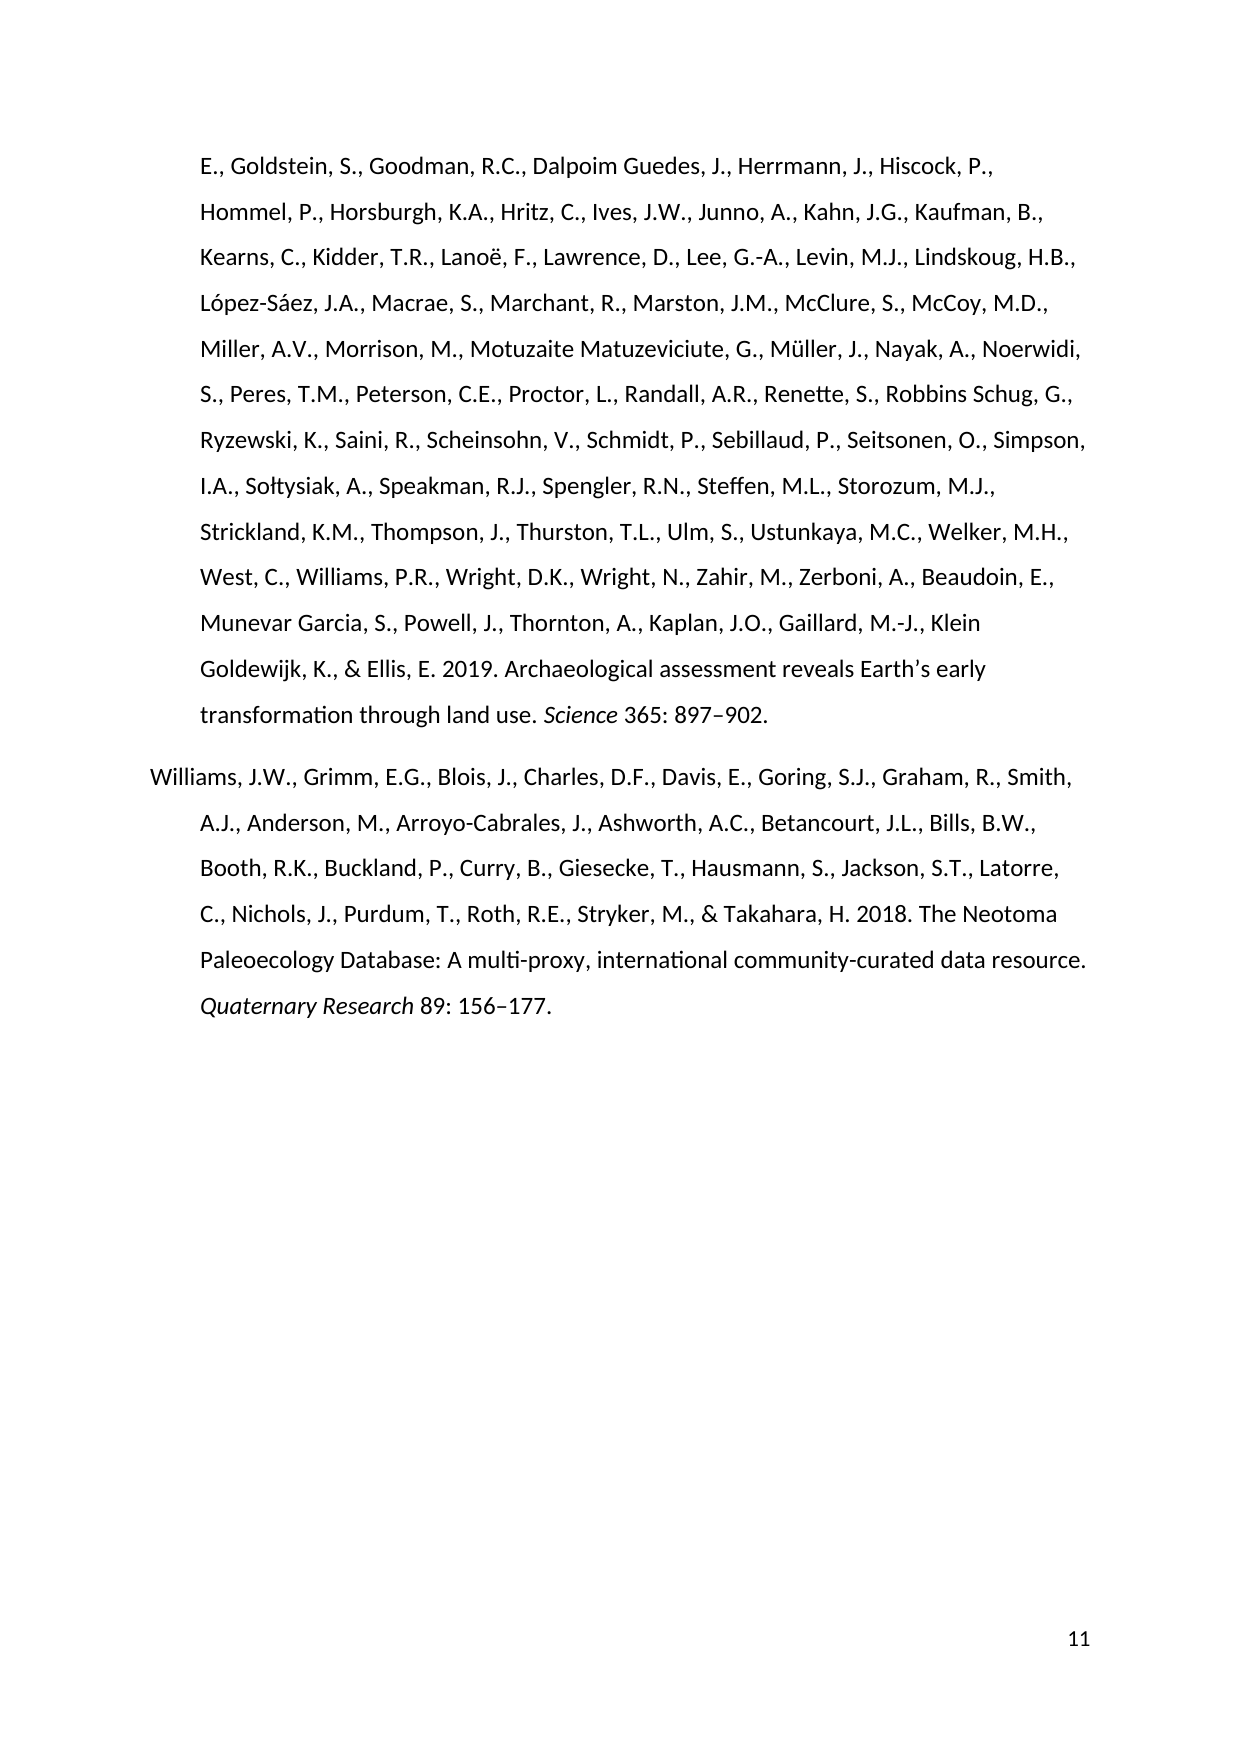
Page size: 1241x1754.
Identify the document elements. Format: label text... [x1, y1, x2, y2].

text Williams, J.W., Grimm, E.G., Blois, J., Charles, D.F., Davis, E., Goring, S.J., Graham, R., Smith, A.J., Anderson, M., Arroyo-Cabrales, J., Ashworth, A.C., Betancourt, J.L., Bills, B.W., Booth, R.K., Buckland, P., Curry, B., Giesecke, T., Hausmann, S., Jackson, S.T., Latorre, C., Nichols, J., Purdum, T., Roth, R.E., Stryker, M., & Takahara, H. 2018. The Neotoma Paleoecology Database: A multi-proxy, international community-curated data resource. Quaternary Research 89: 156–177. [150, 761, 1090, 1020]
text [150, 150, 1090, 729]
